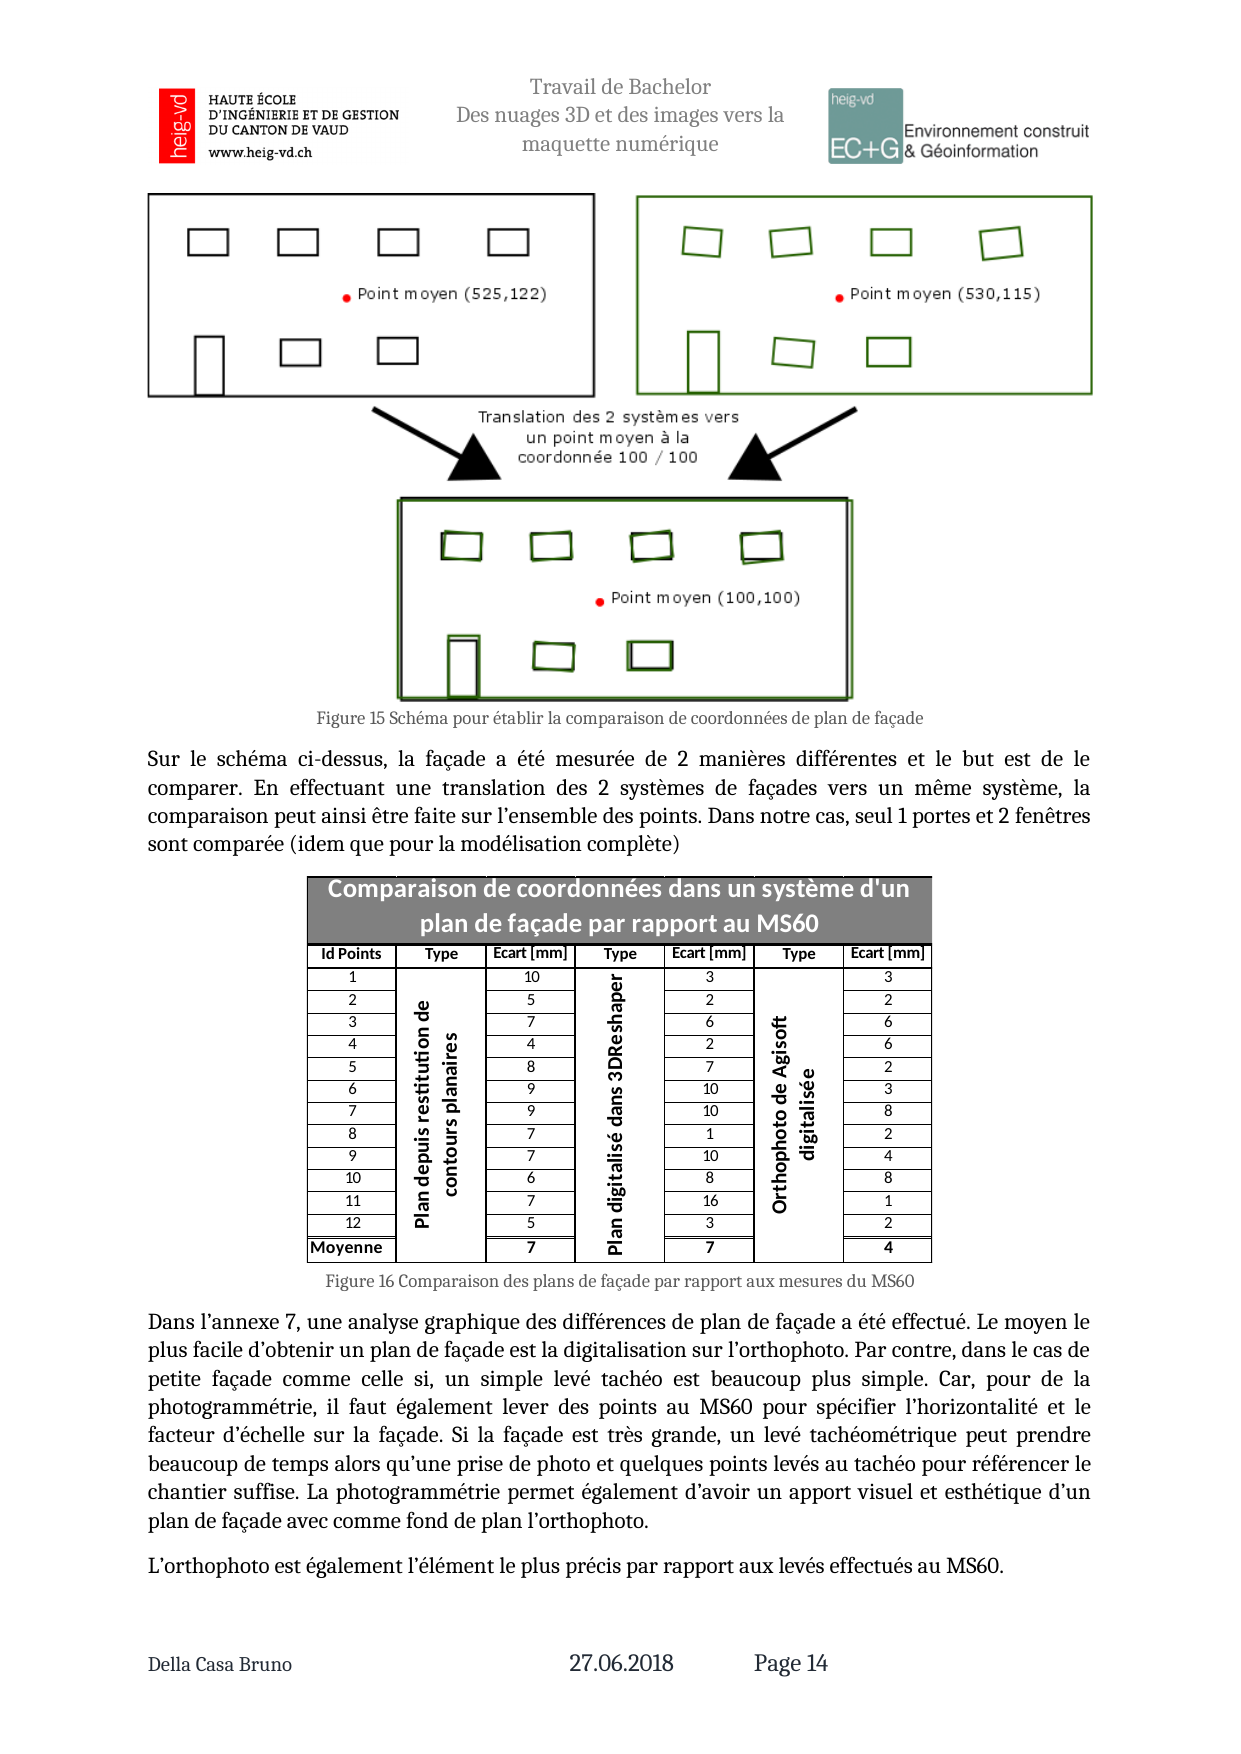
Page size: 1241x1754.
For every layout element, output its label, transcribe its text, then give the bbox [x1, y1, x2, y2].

text L’orthophoto est également l’élément le plus précis par rapport aux levés effectués au MS60. [148, 1553, 1093, 1579]
picture [147, 87, 410, 165]
picture [147, 193, 1093, 702]
picture [827, 87, 1093, 165]
text Sur le schéma ci-dessus, la façade a été mesurée de 2 manières différentes et le but est de le comparer. En effectuant une translation des 2 systèmes de façades vers un même système, la comparaison peut ainsi être faite sur l’ensemble des points. Dans notre cas, seul 1 portes et 2 fenêtres sont comparée (idem que pour la modélisation complète) [148, 746, 1093, 858]
text Dans l’annexe 7, une analyse graphique des différences de plan de façade a été effectué. Le moyen le plus facile d’obtenir un plan de façade est la digitalisation sur l’orthophoto. Par contre, dans le cas de petite façade comme celle si, un simple levé tachéo est beaucoup plus simple. Car, pour de la photogrammétrie, il faut également lever des points au MS60 pour spécifier l’horizontalité et le facteur d’échelle sur la façade. Si la façade est très grande, un levé tachéométrique peut prendre beaucoup de temps alors qu’une prise de photo et quelques points levés au tachéo pour référencer le chantier suffise. La photogrammétrie permet également d’avoir un apport visuel et esthétique d’un plan de façade avec comme fond de plan l’orthophoto. [148, 1308, 1093, 1534]
